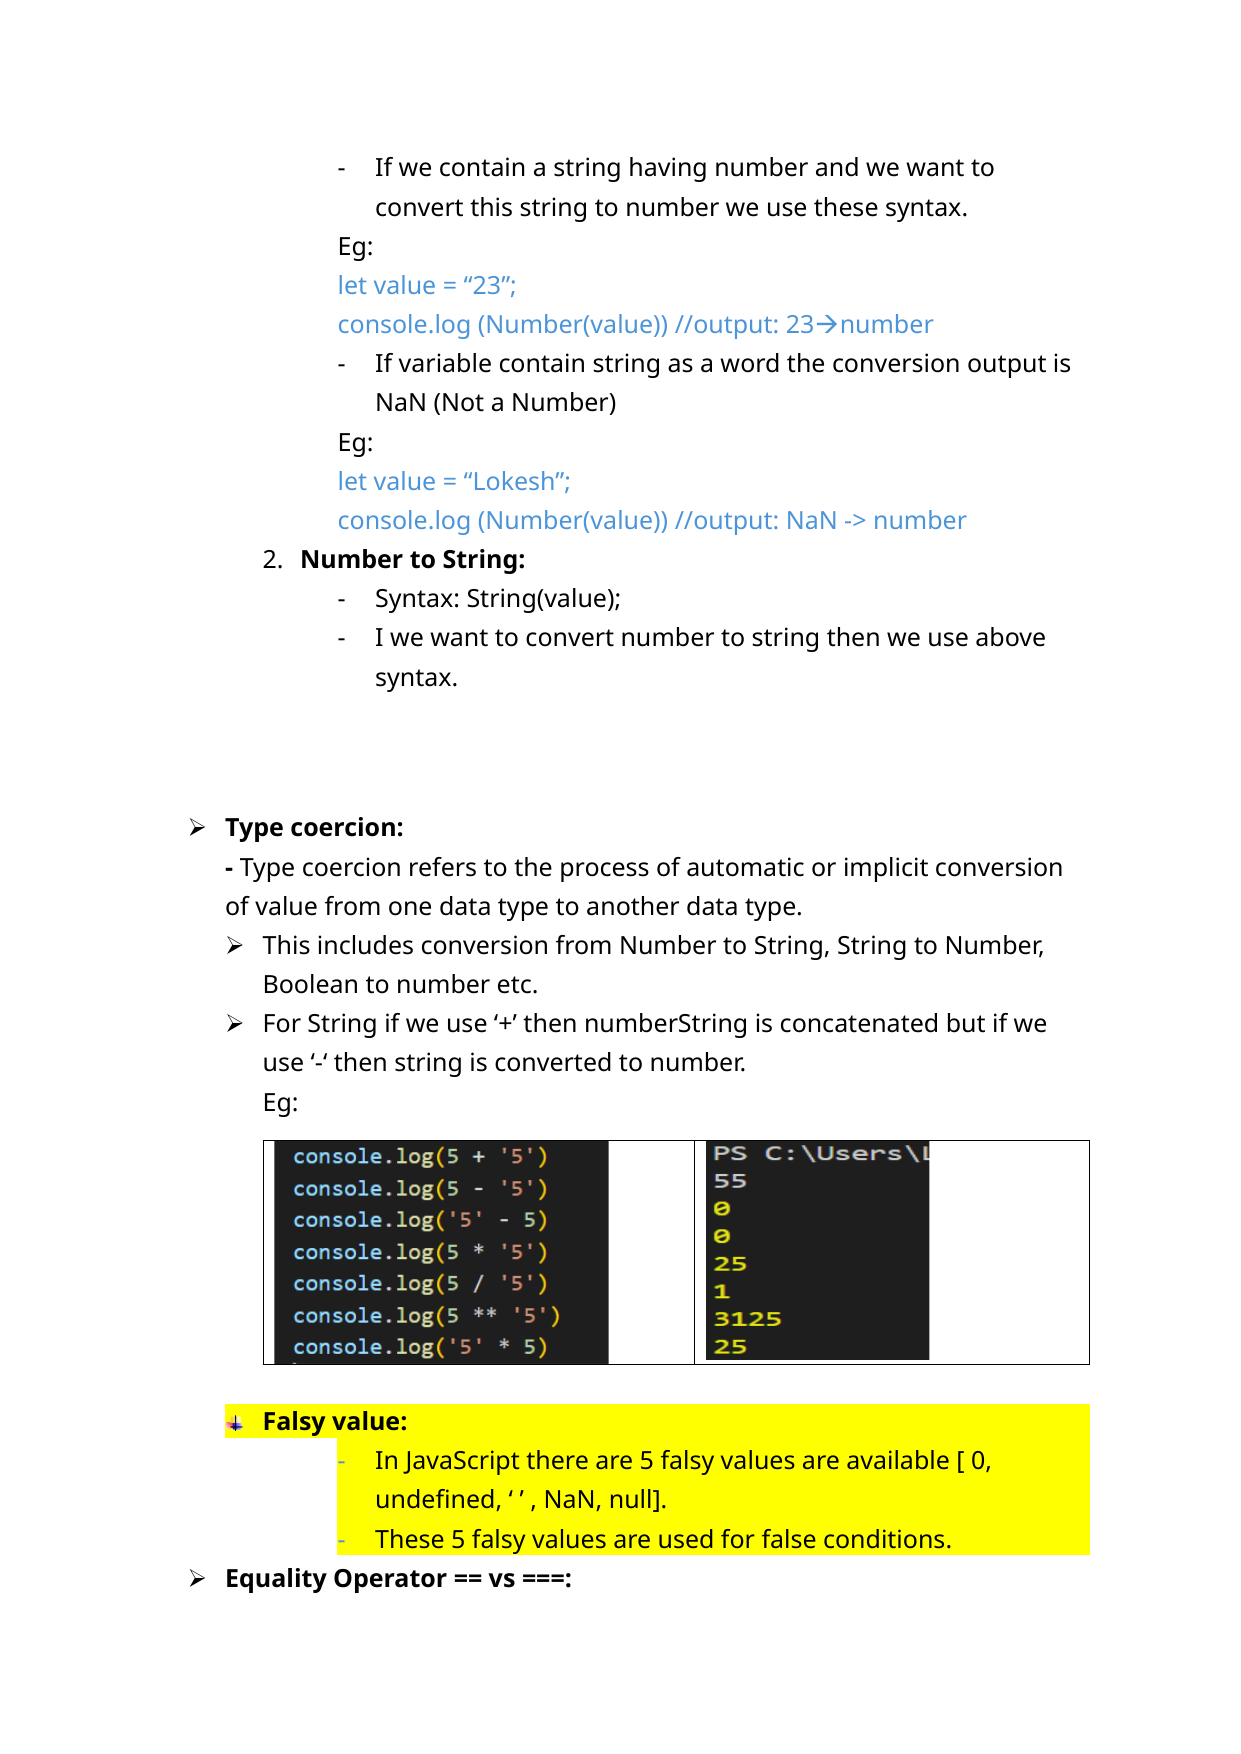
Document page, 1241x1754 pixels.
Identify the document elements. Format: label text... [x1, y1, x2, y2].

list let value = “23”; console.log (Number(value)) //output: 23number [337, 267, 1090, 341]
list let value = “Lokesh”; [337, 463, 1090, 497]
picture [274, 1141, 609, 1364]
table_header [264, 1141, 274, 1363]
list This includes conversion from Number to String, String to Number, Boolean to number etc. [225, 927, 1090, 1001]
list If variable contain string as a word the conversion output is NaN (Not a Number) [337, 346, 1090, 419]
list Eg: [337, 424, 1090, 458]
list These 5 falsy values are used for false conditions. [337, 1521, 1090, 1555]
list Type coercion: - Type coercion refers to the process of automatic or implicit conversion of value from one data type to another data type. [187, 810, 1090, 922]
list Eg: [337, 228, 1090, 262]
list Eg: [262, 1084, 1090, 1118]
list I we want to convert number to string then we use above syntax. [337, 620, 1090, 693]
list In JavaScript there are 5 falsy values are available [ 0, undefined, ‘ ’ , NaN, null]. [337, 1443, 1090, 1516]
list Number to String: [262, 542, 1090, 576]
list Syntax: String(value); [337, 581, 1090, 615]
list Falsy value: [225, 1404, 1090, 1438]
list Equality Operator == vs ===: [187, 1560, 1090, 1594]
table_header [695, 1141, 1089, 1363]
list For String if we use ‘+’ then numberString is concatenated but if we use ‘-‘ then string is converted to number. [225, 1006, 1090, 1079]
picture [226, 1414, 243, 1431]
table_header [609, 1141, 694, 1363]
list If we contain a string having number and we want to convert this string to number we use these syntax. [337, 150, 1090, 223]
list console.log (Number(value)) //output: NaN -> number [337, 502, 1090, 537]
picture [706, 1141, 930, 1360]
